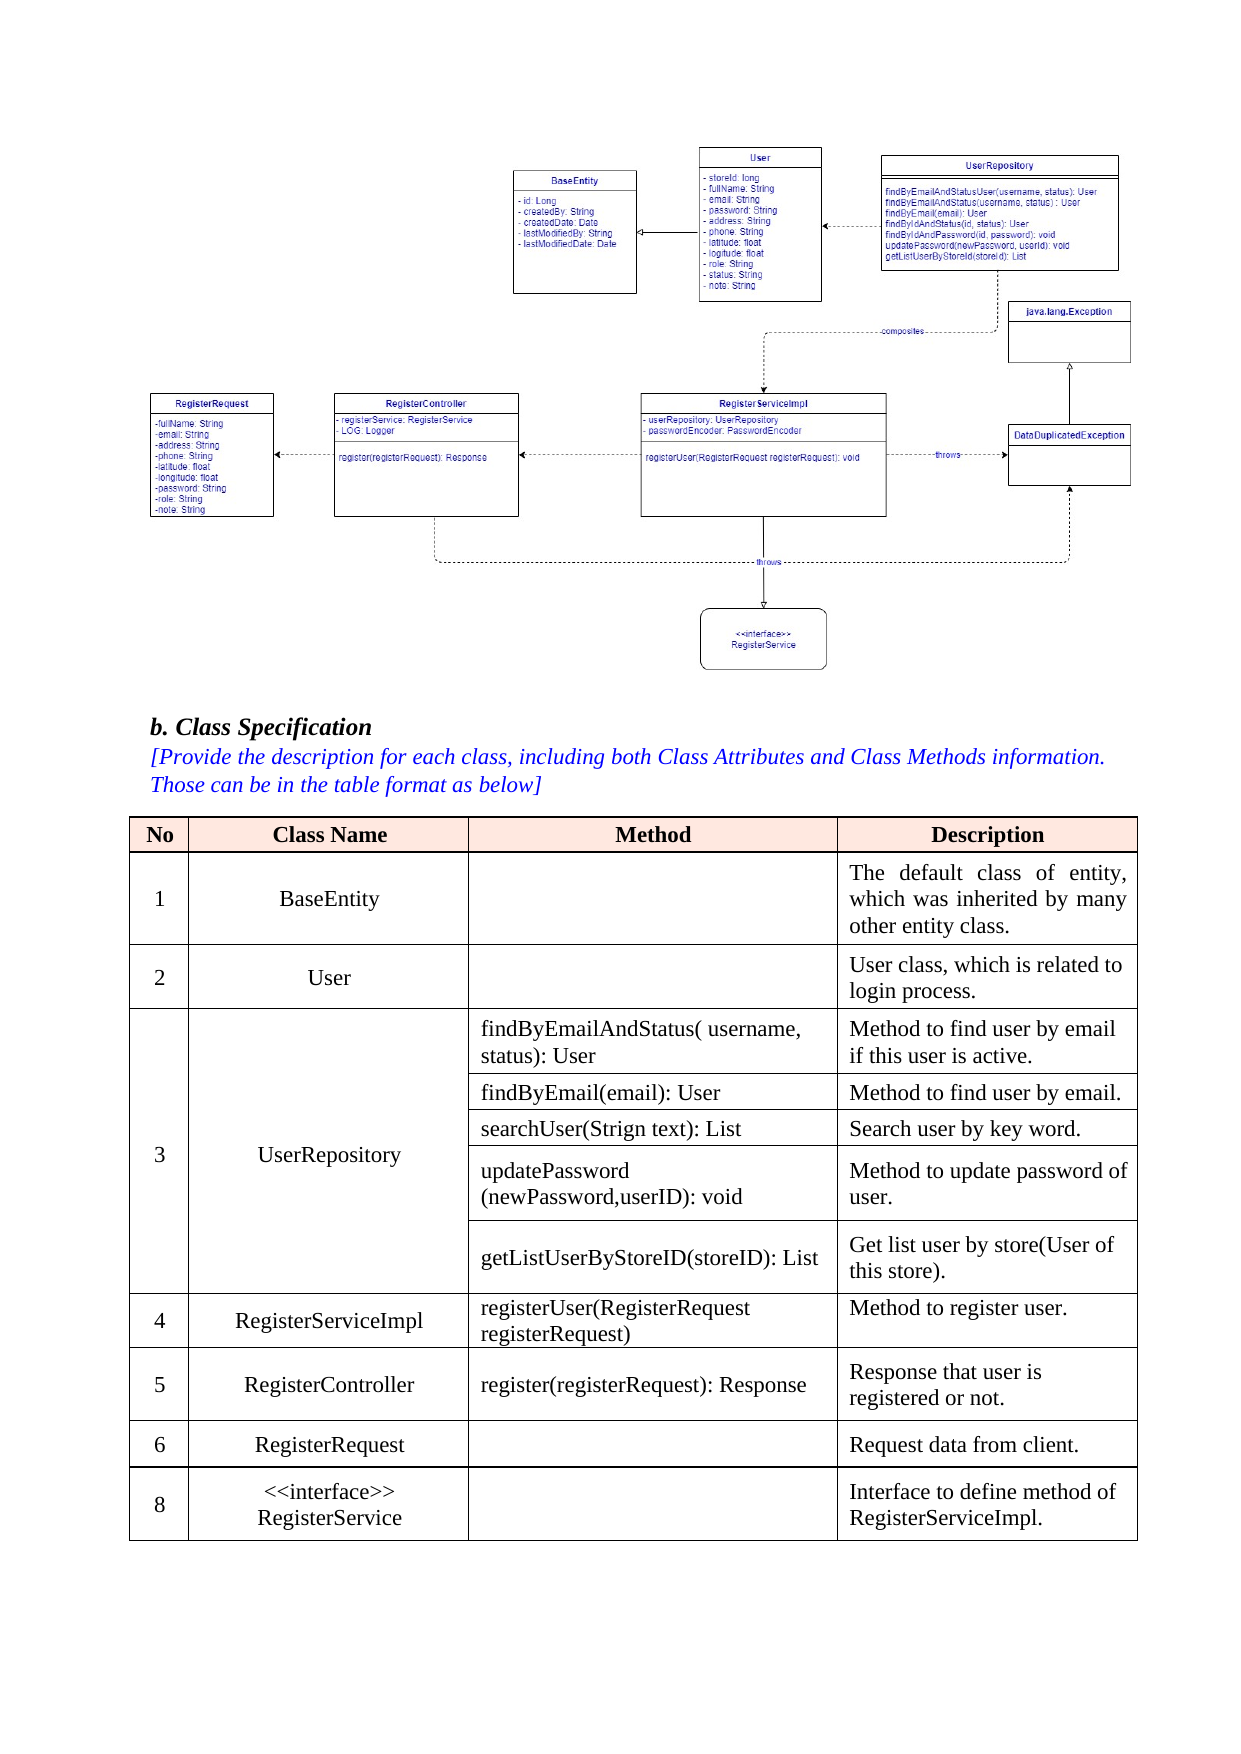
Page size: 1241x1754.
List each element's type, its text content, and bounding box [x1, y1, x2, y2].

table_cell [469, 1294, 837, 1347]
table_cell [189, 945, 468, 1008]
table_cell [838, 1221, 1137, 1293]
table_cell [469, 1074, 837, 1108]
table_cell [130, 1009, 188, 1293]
picture [150, 147, 1131, 670]
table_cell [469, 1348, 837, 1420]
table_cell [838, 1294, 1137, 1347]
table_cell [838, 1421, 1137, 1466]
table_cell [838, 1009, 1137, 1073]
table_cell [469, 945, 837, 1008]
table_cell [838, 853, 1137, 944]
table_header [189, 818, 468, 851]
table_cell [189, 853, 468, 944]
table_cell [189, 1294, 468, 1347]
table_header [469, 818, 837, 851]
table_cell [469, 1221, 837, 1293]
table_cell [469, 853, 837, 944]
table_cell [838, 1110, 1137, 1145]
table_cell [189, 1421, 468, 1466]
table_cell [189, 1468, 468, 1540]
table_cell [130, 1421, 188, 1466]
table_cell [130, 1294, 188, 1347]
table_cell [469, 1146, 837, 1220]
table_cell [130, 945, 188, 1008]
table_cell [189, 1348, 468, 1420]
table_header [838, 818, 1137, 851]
subtitle Class Specification [150, 712, 1215, 741]
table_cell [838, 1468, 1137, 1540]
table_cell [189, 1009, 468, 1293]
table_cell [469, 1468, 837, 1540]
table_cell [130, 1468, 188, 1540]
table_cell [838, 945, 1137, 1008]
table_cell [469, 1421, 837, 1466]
text [Provide the description for each class, including both Class Attributes and Class Methods information. Those can be in the table format as below] [150, 743, 1142, 798]
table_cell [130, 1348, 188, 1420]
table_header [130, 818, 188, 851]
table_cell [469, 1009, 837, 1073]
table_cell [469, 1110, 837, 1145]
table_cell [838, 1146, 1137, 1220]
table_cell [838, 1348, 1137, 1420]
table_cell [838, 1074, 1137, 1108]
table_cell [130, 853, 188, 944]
